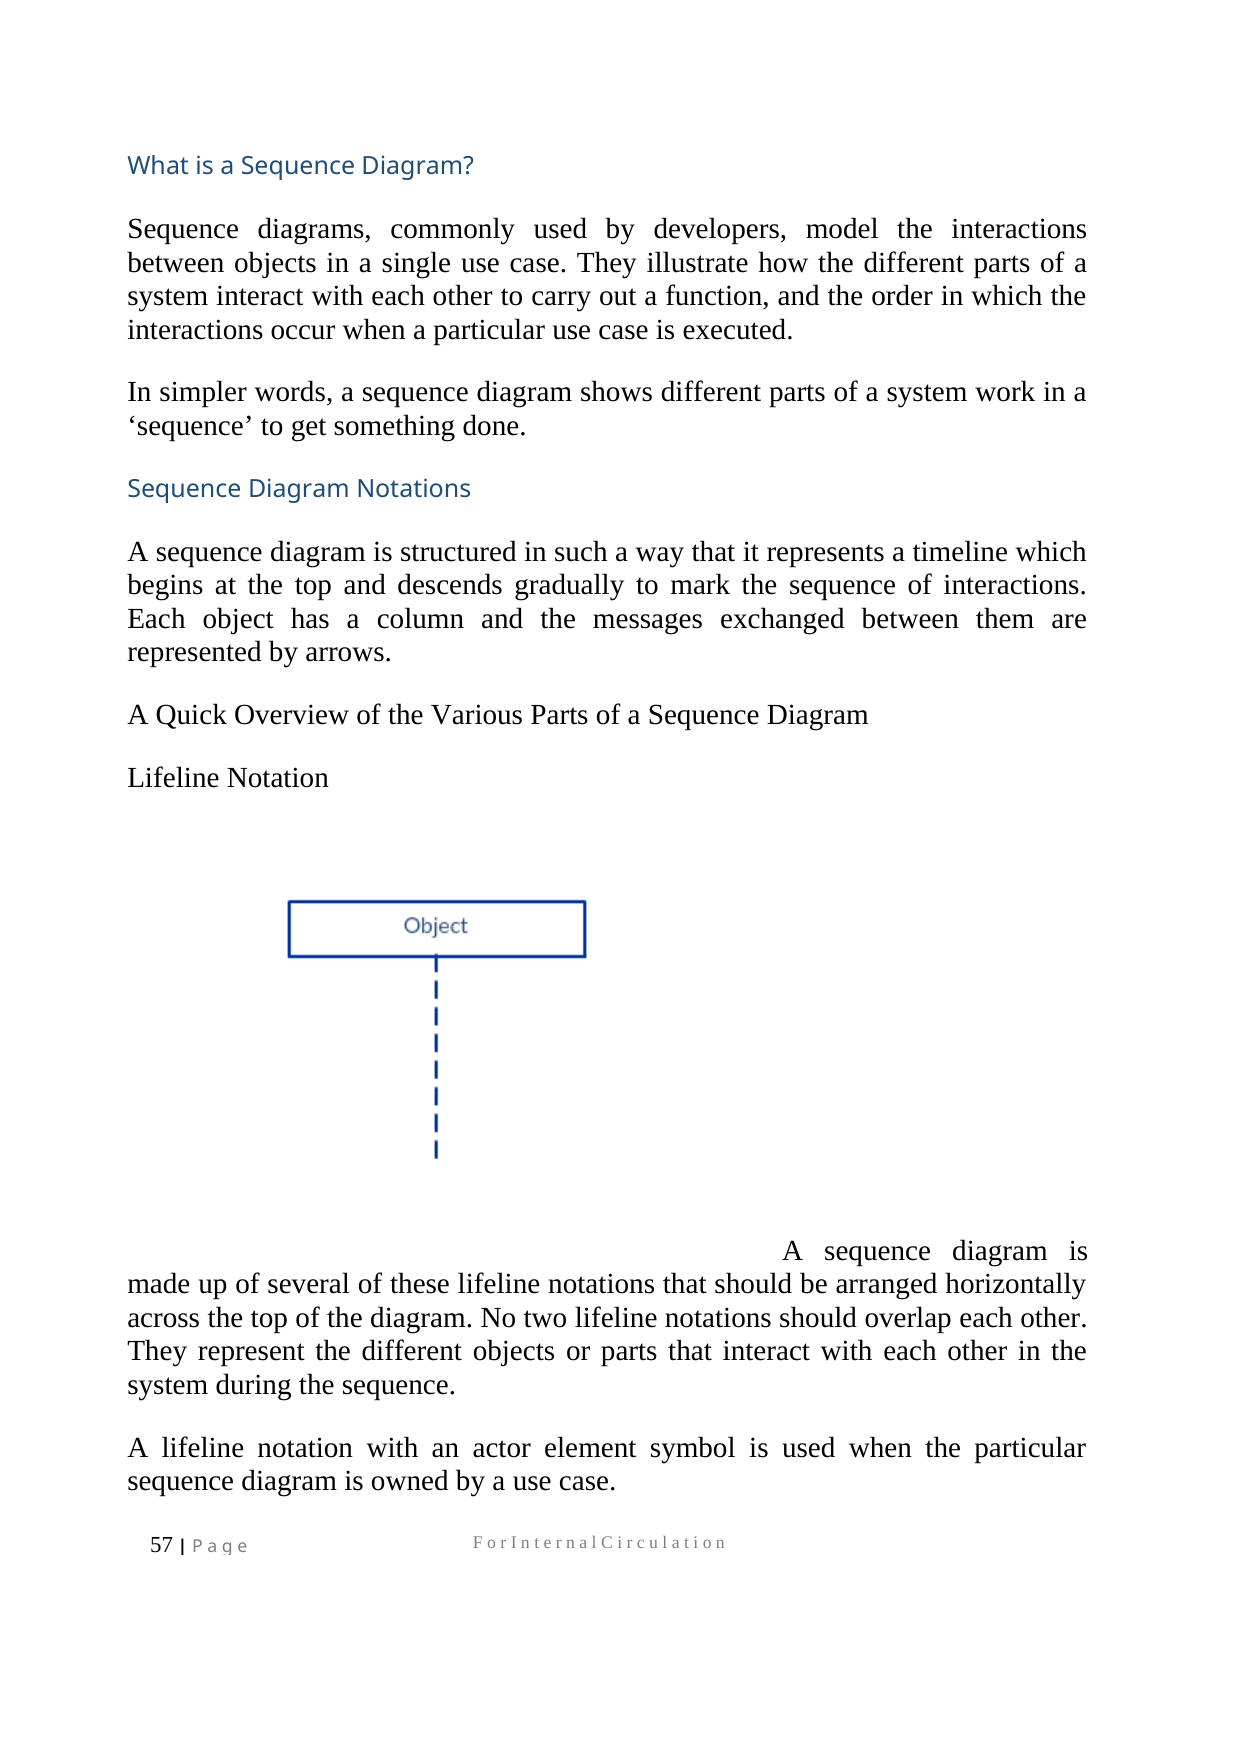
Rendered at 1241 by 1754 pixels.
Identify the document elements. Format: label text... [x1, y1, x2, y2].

text Lifeline Notation [127, 760, 1088, 793]
text A Quick Overview of the Various Parts of a Sequence Diagram [127, 697, 1088, 731]
text A sequence diagram is structured in such a way that it represents a timeline which begins at the top and descends gradually to mark the sequence of interactions. Each object has a column and the messages exchanged between them are represented by arrows. [127, 534, 1088, 668]
text In simpler words, a sequence diagram shows different parts of a system work in a ‘sequence’ to get something done. [127, 374, 1088, 442]
text A lifeline notation with an actor element symbol is used when the particular sequence diagram is owned by a use case. [127, 1430, 1088, 1497]
subtitle Sequence Diagram Notations [127, 471, 1088, 505]
subtitle What is a Sequence Diagram? [127, 148, 1088, 182]
text Sequence diagrams, commonly used by developers, model the interactions between objects in a single use case. They illustrate how the different parts of a system interact with each other to carry out a function, and the order in which the interactions occur when a particular use case is executed. [127, 211, 1088, 345]
picture [127, 822, 782, 1261]
